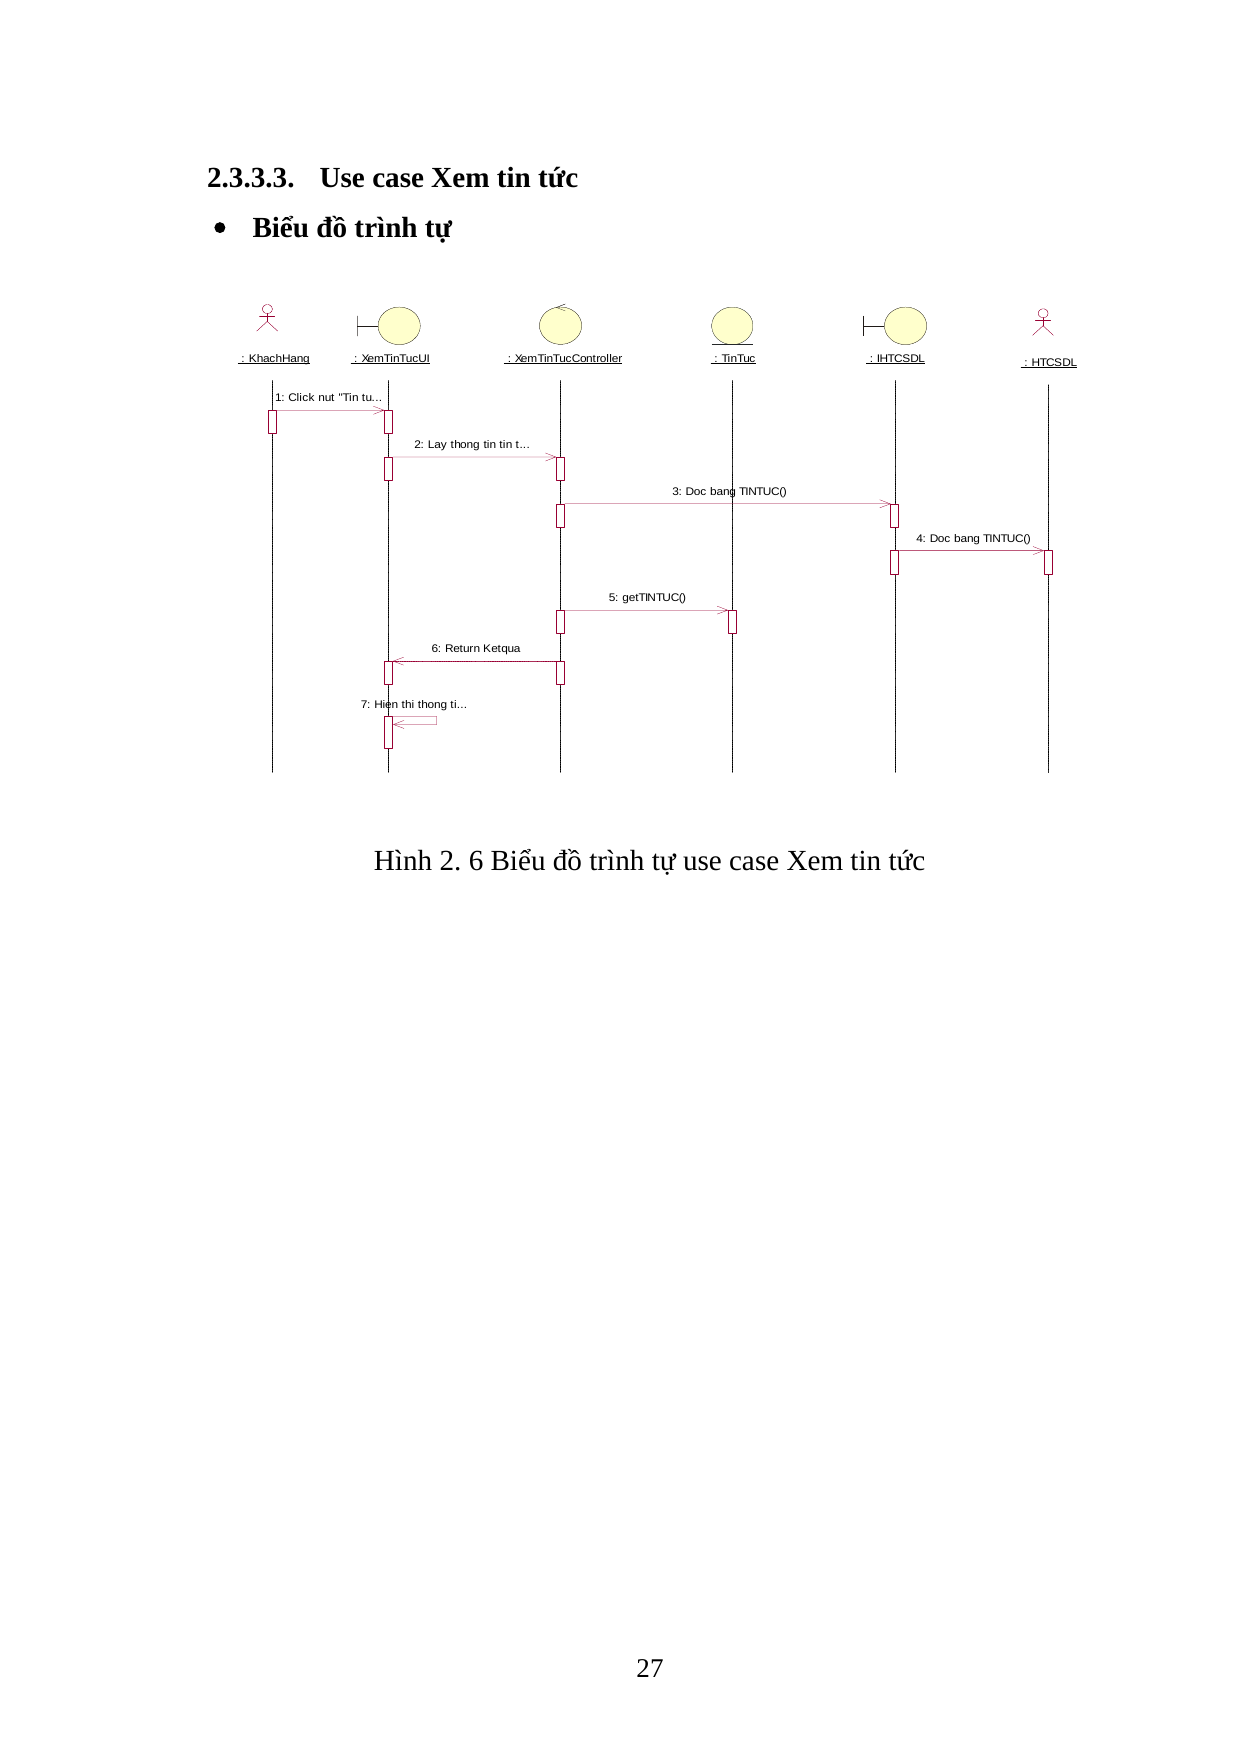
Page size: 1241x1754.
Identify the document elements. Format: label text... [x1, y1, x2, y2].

subtitle Use case Xem tin tức [207, 160, 1122, 194]
list Biểu đồ trình tự [215, 211, 1122, 244]
